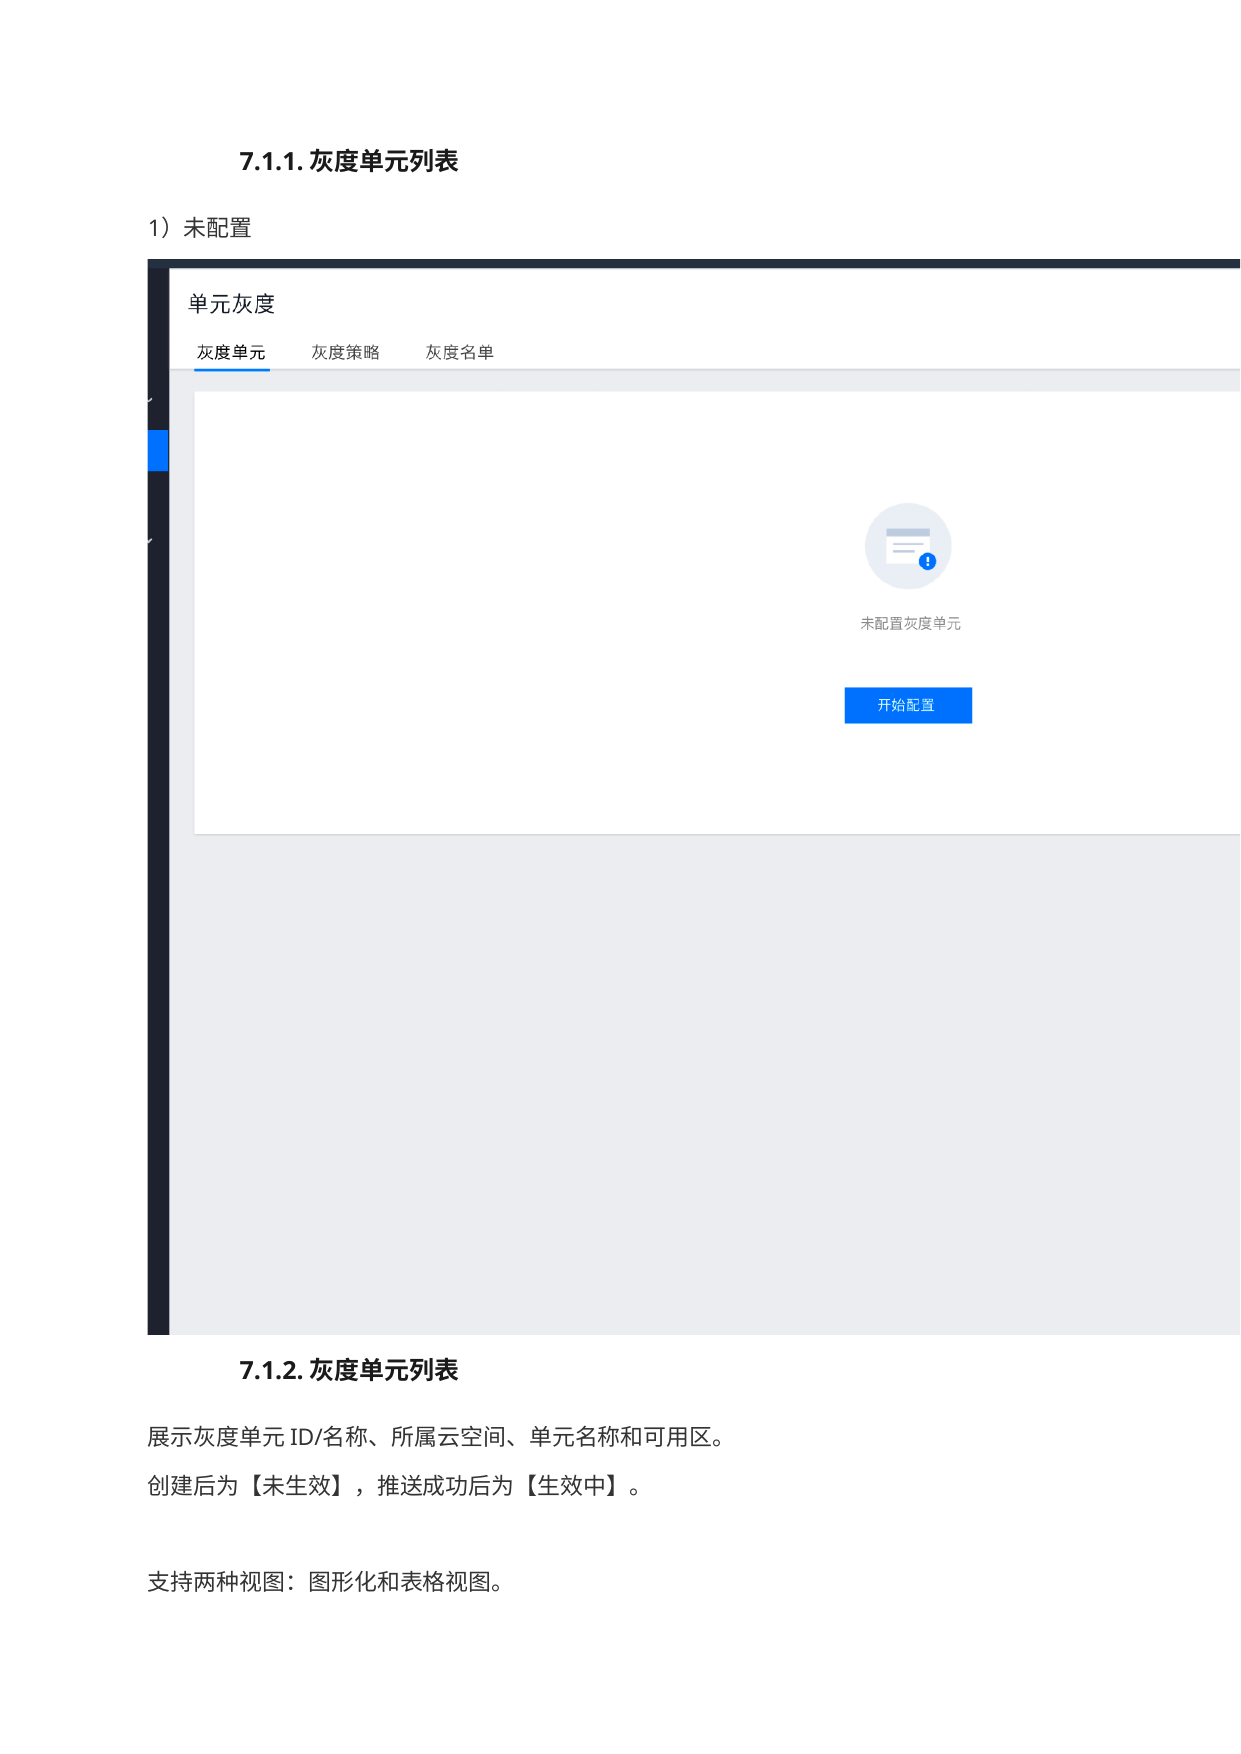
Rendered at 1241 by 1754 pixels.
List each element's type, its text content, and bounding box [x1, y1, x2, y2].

text 展示灰度单元ID/名称、所属云空间、单元名称和可用区。 [148, 1418, 1093, 1452]
text 创建后为【未生效】，推送成功后为【生效中】。 [148, 1468, 1093, 1501]
text 1）未配置 [148, 209, 1093, 243]
picture [147, 259, 1241, 1335]
subtitle 灰度单元列表 [239, 1351, 1093, 1387]
subtitle 灰度单元列表 [239, 142, 1093, 178]
text 支持两种视图：图形化和表格视图。 [148, 1564, 1093, 1597]
